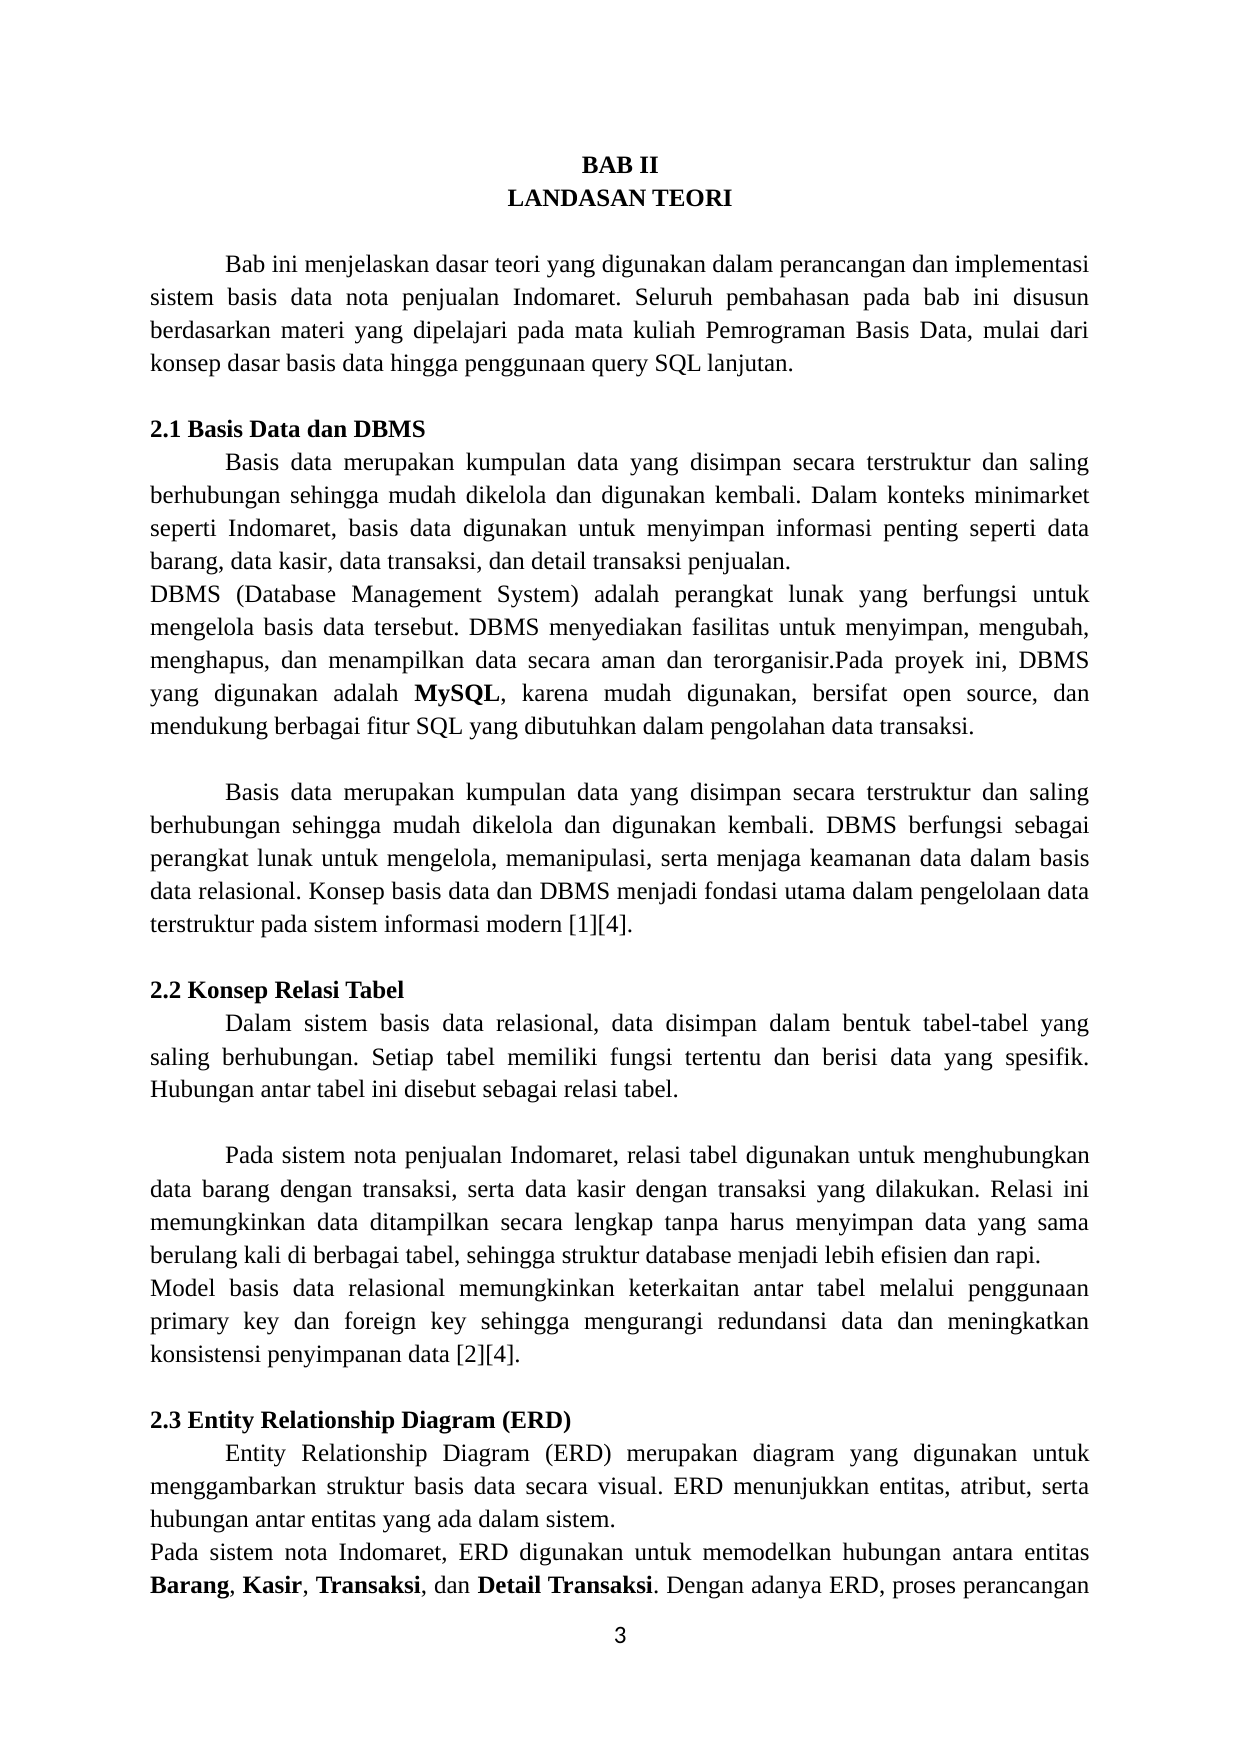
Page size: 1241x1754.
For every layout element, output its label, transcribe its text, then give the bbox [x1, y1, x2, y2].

text Model basis data relasional memungkinkan keterkaitan antar tabel melalui penggunaan primary key dan foreign key sehingga mengurangi redundansi data dan meningkatkan konsistensi penyimpanan data [2][4]. [150, 1273, 1090, 1367]
text Basis data merupakan kumpulan data yang disimpan secara terstruktur dan saling berhubungan sehingga mudah dikelola dan digunakan kembali. DBMS berfungsi sebagai perangkat lunak untuk mengelola, memanipulasi, serta menjaga keamanan data dalam basis data relasional. Konsep basis data dan DBMS menjadi fondasi utama dalam pengelolaan data terstruktur pada sistem informasi modern [1][4]. [150, 777, 1090, 938]
text Dalam sistem basis data relasional, data disimpan dalam bentuk tabel-tabel yang saling berhubungan. Setiap tabel memiliki fungsi tertentu dan berisi data yang spesifik. Hubungan antar tabel ini disebut sebagai relasi tabel. [150, 1008, 1090, 1103]
text Entity Relationship Diagram (ERD) merupakan diagram yang digunakan untuk menggambarkan struktur basis data secara visual. ERD menunjukkan entitas, atribut, serta hubungan antar entitas yang ada dalam sistem. [150, 1438, 1090, 1533]
text DBMS (Database Management System) adalah perangkat lunak yang berfungsi untuk mengelola basis data tersebut. DBMS menyediakan fasilitas untuk menyimpan, mengubah, menghapus, dan menampilkan data secara aman dan terorganisir.Pada proyek ini, DBMS yang digunakan adalah MySQL, karena mudah digunakan, bersifat open source, dan mendukung berbagai fitur SQL yang dibutuhkan dalam pengolahan data transaksi. [150, 579, 1090, 740]
text LANDASAN TEORI [150, 183, 1090, 212]
text 2.2 Konsep Relasi Tabel [150, 976, 1090, 1004]
text 2.1 Basis Data dan DBMS [150, 414, 1090, 443]
text Pada sistem nota penjualan Indomaret, relasi tabel digunakan untuk menghubungkan data barang dengan transaksi, serta data kasir dengan transaksi yang dilakukan. Relasi ini memungkinkan data ditampilkan secara lengkap tanpa harus menyimpan data yang sama berulang kali di berbagai tabel, sehingga struktur database menjadi lebih efisien dan rapi. [150, 1141, 1090, 1268]
text 2.3 Entity Relationship Diagram (ERD) [150, 1405, 1090, 1433]
text Basis data merupakan kumpulan data yang disimpan secara terstruktur dan saling berhubungan sehingga mudah dikelola dan digunakan kembali. Dalam konteks minimarket seperti Indomaret, basis data digunakan untuk menyimpan informasi penting seperti data barang, data kasir, data transaksi, dan detail transaksi penjualan. [150, 447, 1090, 575]
text Bab ini menjelaskan dasar teori yang digunakan dalam perancangan dan implementasi sistem basis data nota penjualan Indomaret. Seluruh pembahasan pada bab ini disusun berdasarkan materi yang dipelajari pada mata kuliah Pemrograman Basis Data, mulai dari konsep dasar basis data hingga penggunaan query SQL lanjutan. [150, 249, 1090, 377]
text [150, 1537, 1090, 1599]
text BAB II [150, 150, 1090, 179]
